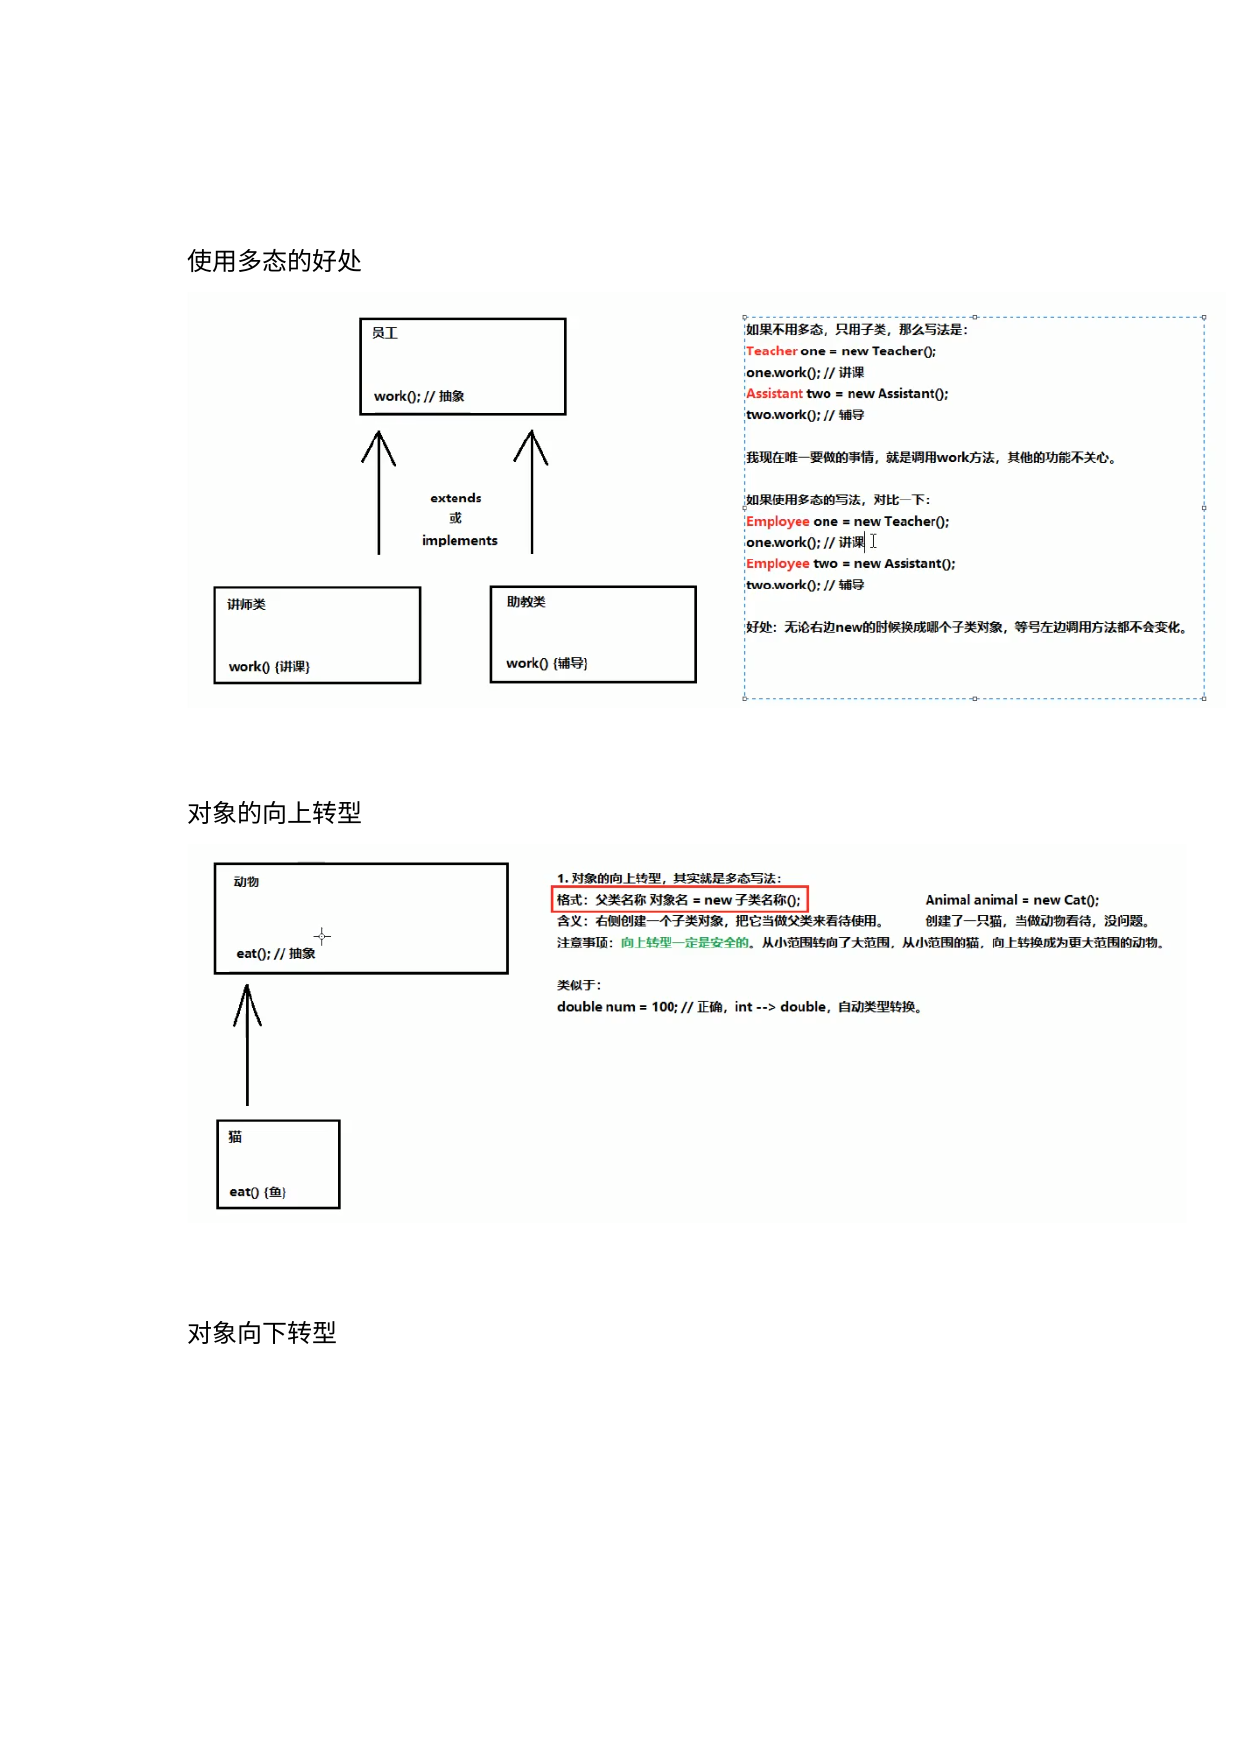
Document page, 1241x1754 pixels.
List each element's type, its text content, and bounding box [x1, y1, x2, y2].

text 对象的向上转型 [187, 779, 1053, 844]
picture [187, 292, 1226, 708]
text 使用多态的好处 [187, 227, 1053, 292]
picture [187, 844, 1187, 1223]
text 对象向下转型 [187, 1299, 1053, 1364]
